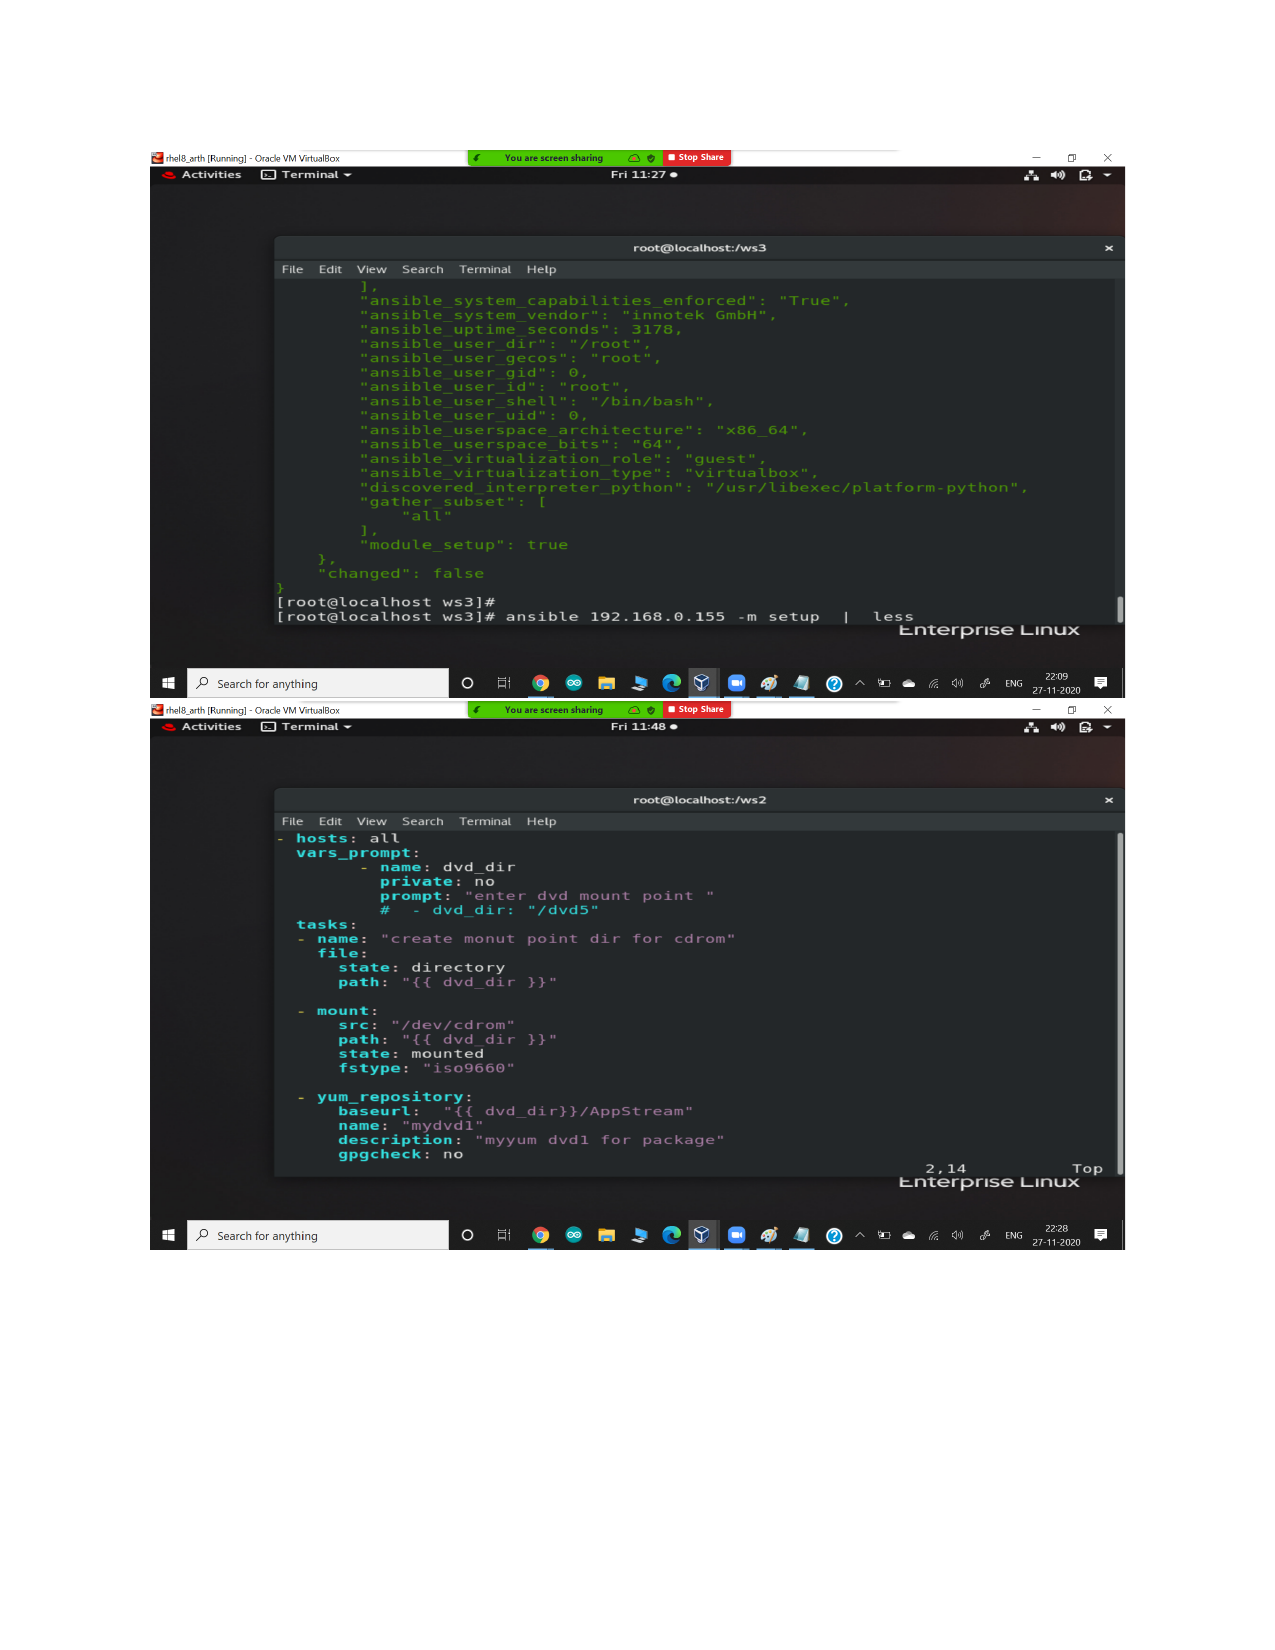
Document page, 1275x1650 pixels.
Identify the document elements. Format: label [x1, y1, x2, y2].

picture [150, 150, 1125, 698]
picture [150, 701, 1125, 1250]
